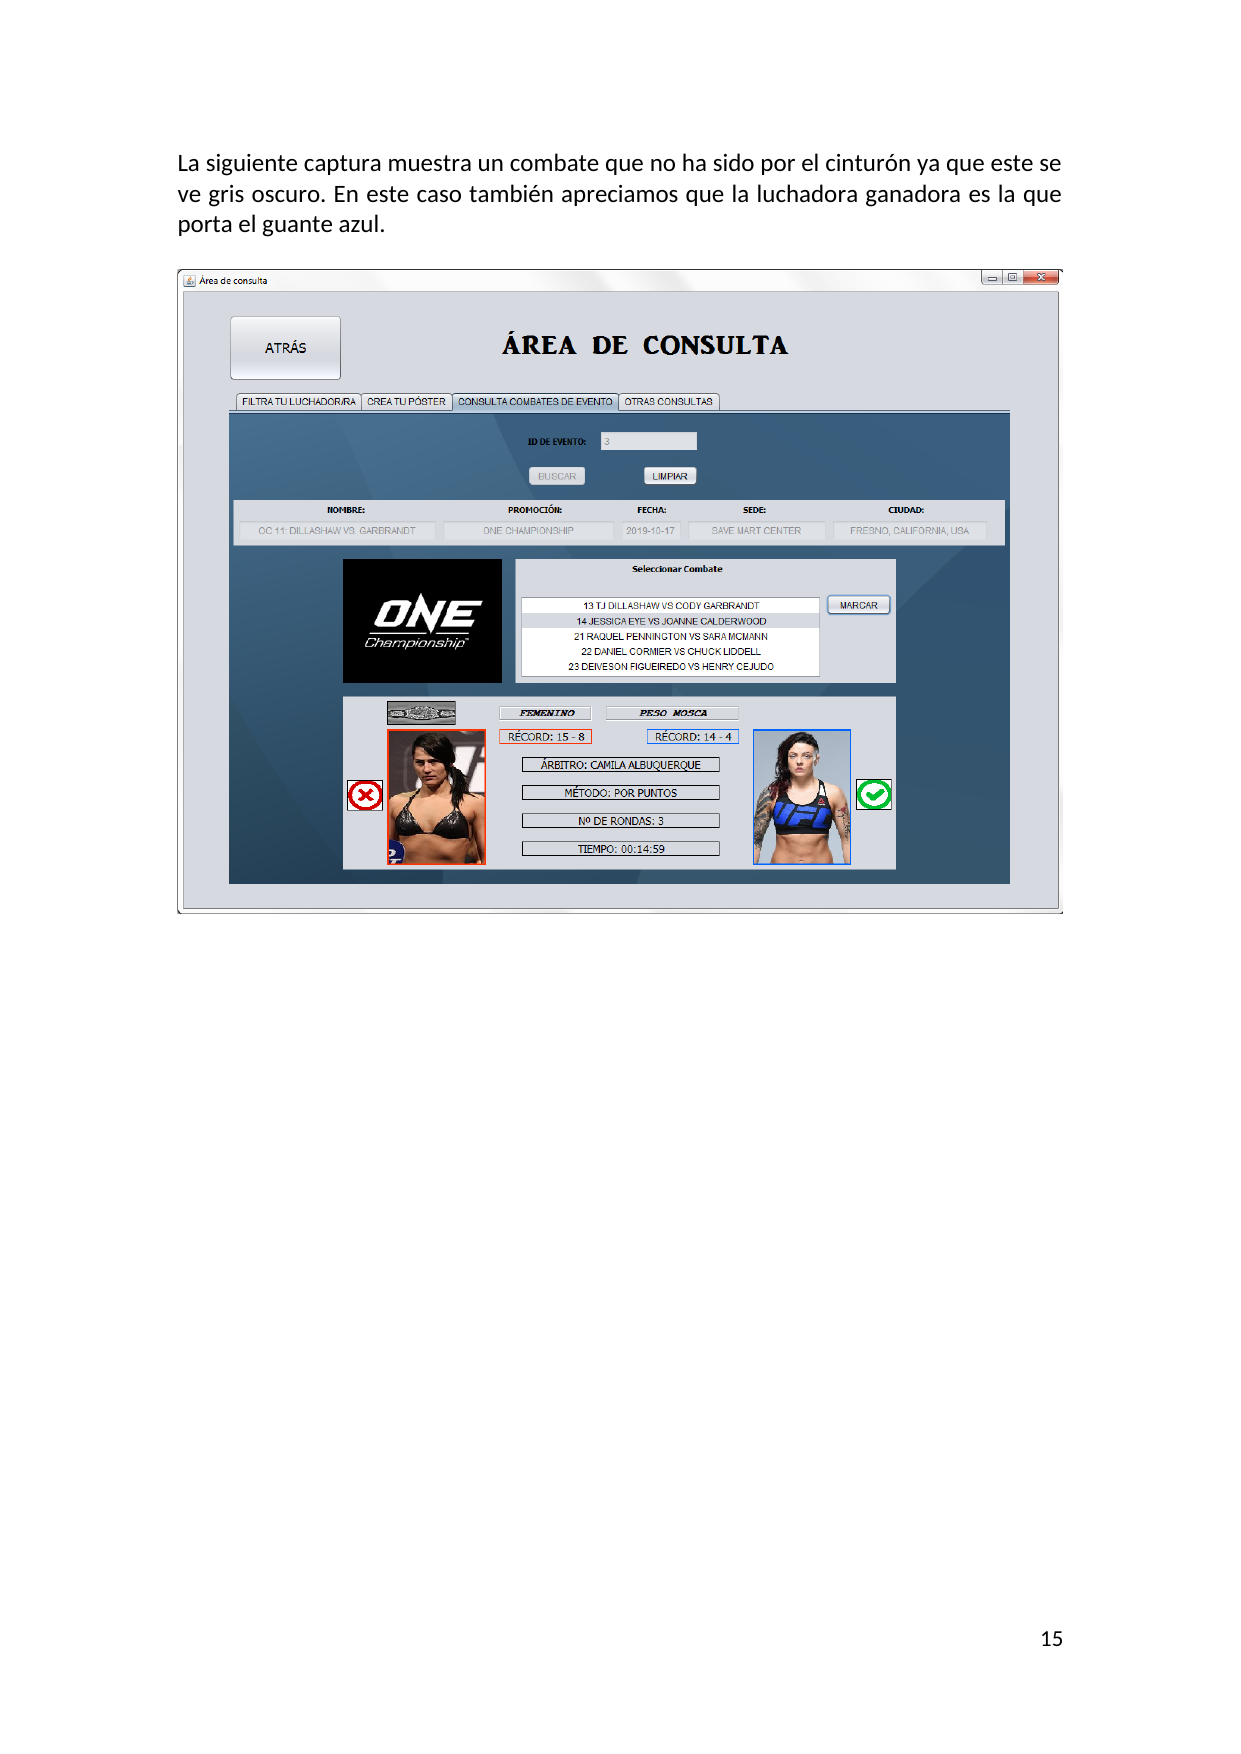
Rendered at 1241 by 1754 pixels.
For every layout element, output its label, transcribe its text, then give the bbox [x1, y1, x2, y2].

text La siguiente captura muestra un combate que no ha sido por el cinturón ya que este se ve gris oscuro. En este caso también apreciamos que la luchadora ganadora es la que porta el guante azul. [177, 148, 1063, 239]
picture [177, 269, 1063, 914]
